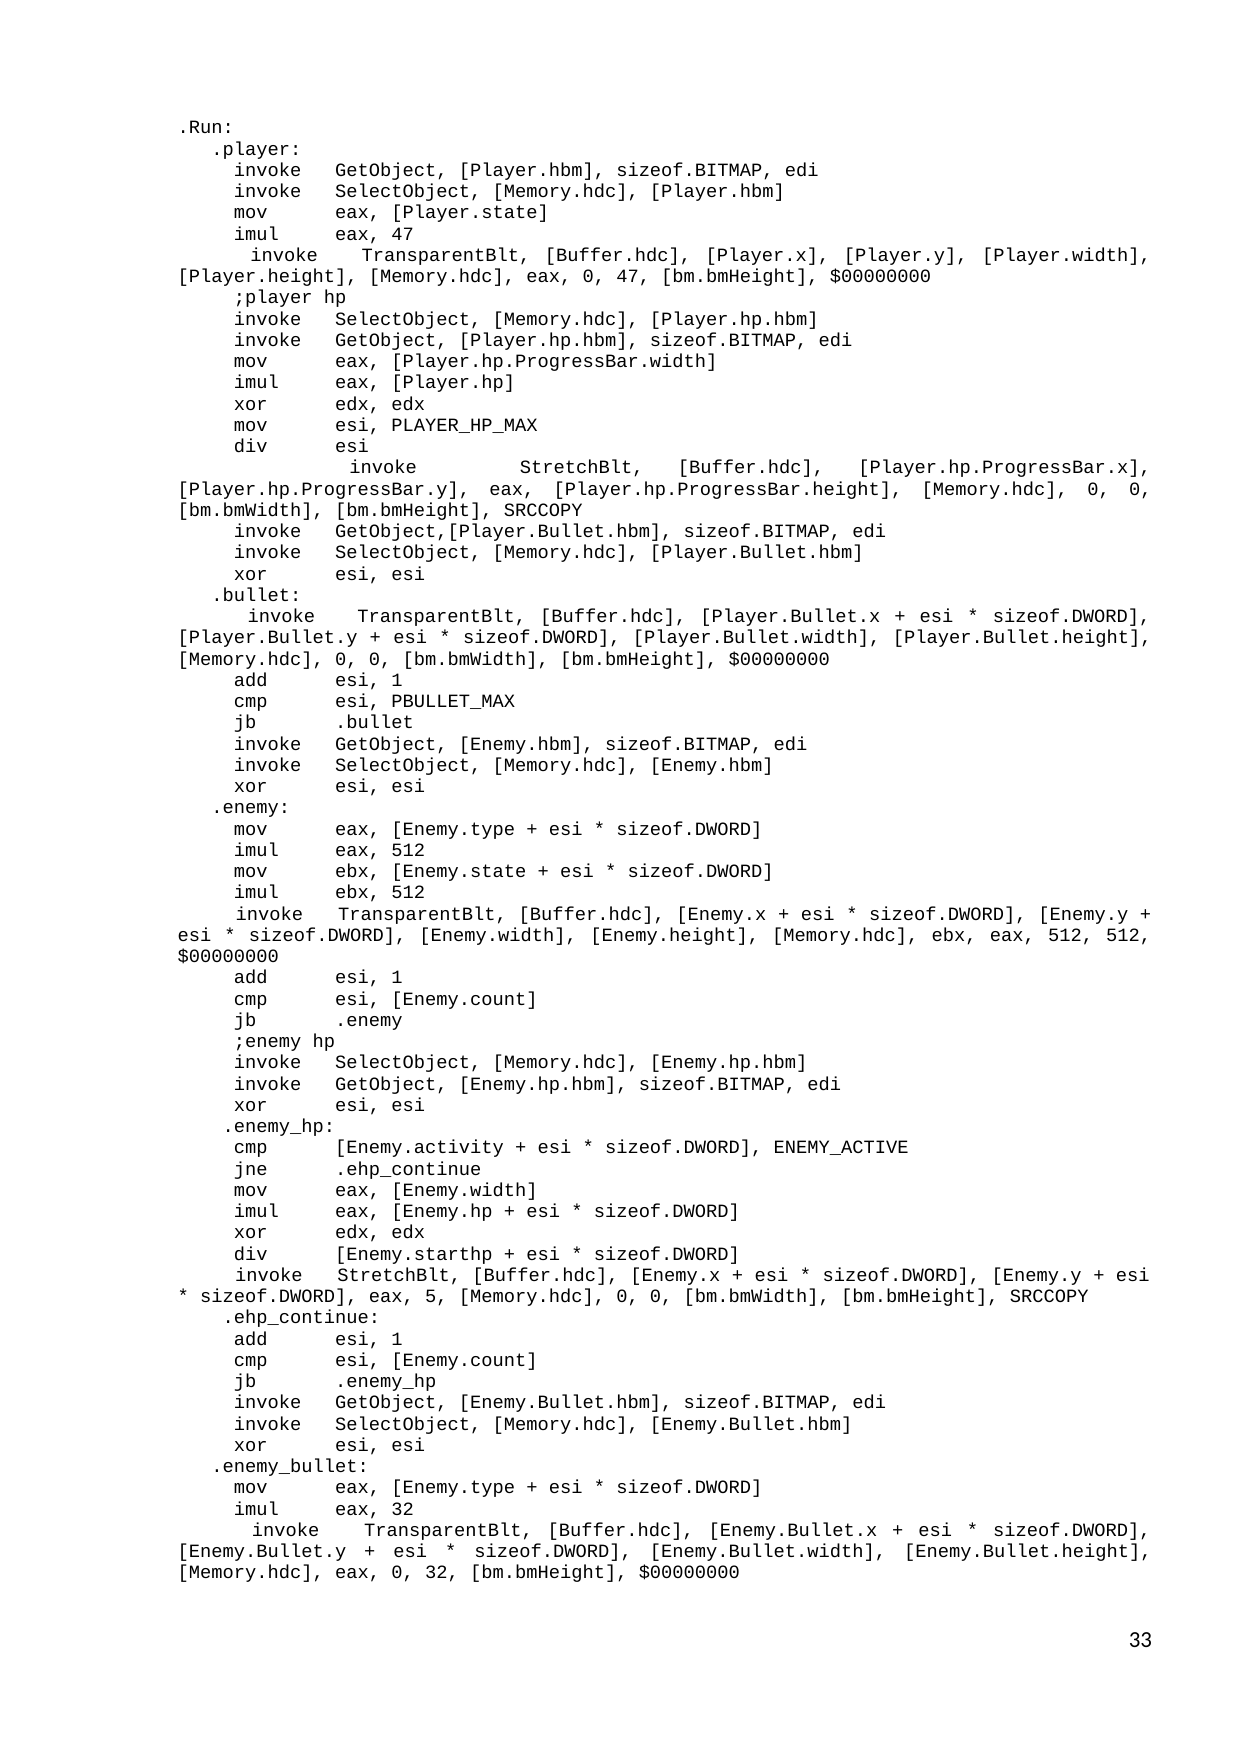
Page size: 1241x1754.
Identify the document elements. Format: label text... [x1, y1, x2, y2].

text xor edx, edx [177, 394, 1152, 416]
text invoke SelectObject, [Memory.hdc], [Enemy.hbm] [177, 756, 1152, 777]
text ;player hp [177, 288, 1152, 309]
text cmp [Enemy.activity + esi * sizeof.DWORD], ENEMY_ACTIVE [177, 1138, 1152, 1159]
text imul eax, [Enemy.hp + esi * sizeof.DWORD] [177, 1202, 1152, 1223]
text invoke StretchBlt, [Buffer.hdc], [Player.hp.ProgressBar.x], [Player.hp.ProgressBar.y], eax, [Player.hp.ProgressBar.height], [Memory.hdc], 0, 0, [bm.bmWidth], [bm.bmHeight], SRCCOPY [177, 458, 1152, 522]
text add esi, 1 [177, 671, 1152, 692]
text xor esi, esi [177, 777, 1152, 798]
text xor esi, esi [177, 1436, 1152, 1457]
text add esi, 1 [177, 1329, 1152, 1351]
text xor esi, esi [177, 1096, 1152, 1117]
text cmp esi, PBULLET_MAX [177, 692, 1152, 713]
text invoke TransparentBlt, [Buffer.hdc], [Player.x], [Player.y], [Player.width], [Player.height], [Memory.hdc], eax, 0, 47, [bm.bmHeight], $00000000 [177, 246, 1152, 288]
text invoke GetObject, [Player.hbm], sizeof.BITMAP, edi [177, 161, 1152, 182]
text invoke TransparentBlt, [Buffer.hdc], [Player.Bullet.x + esi * sizeof.DWORD], [Player.Bullet.y + esi * sizeof.DWORD], [Player.Bullet.width], [Player.Bullet.height], [Memory.hdc], 0, 0, [bm.bmWidth], [bm.bmHeight], $00000000 [177, 607, 1152, 671]
text .player: [177, 139, 1152, 161]
text mov eax, [Enemy.type + esi * sizeof.DWORD] [177, 819, 1152, 841]
text jb .enemy [177, 1011, 1152, 1032]
text .enemy_bullet: [177, 1457, 1152, 1478]
text invoke GetObject, [Player.hp.hbm], sizeof.BITMAP, edi [177, 331, 1152, 352]
text mov eax, [Player.hp.ProgressBar.width] [177, 352, 1152, 373]
text imul eax, 47 [177, 224, 1152, 246]
text imul eax, 32 [177, 1499, 1152, 1521]
text invoke SelectObject, [Memory.hdc], [Enemy.Bullet.hbm] [177, 1414, 1152, 1436]
text .ehp_continue: [177, 1308, 1152, 1329]
text jb .enemy_hp [177, 1372, 1152, 1393]
text mov ebx, [Enemy.state + esi * sizeof.DWORD] [177, 862, 1152, 883]
text jne .ehp_continue [177, 1159, 1152, 1181]
text invoke GetObject, [Enemy.hp.hbm], sizeof.BITMAP, edi [177, 1074, 1152, 1096]
text invoke TransparentBlt, [Buffer.hdc], [Enemy.Bullet.x + esi * sizeof.DWORD], [Enemy.Bullet.y + esi * sizeof.DWORD], [Enemy.Bullet.width], [Enemy.Bullet.height], [Memory.hdc], eax, 0, 32, [bm.bmHeight], $00000000 [177, 1521, 1152, 1584]
text mov eax, [Player.state] [177, 203, 1152, 224]
text .Run: [177, 118, 1152, 139]
text invoke TransparentBlt, [Buffer.hdc], [Enemy.x + esi * sizeof.DWORD], [Enemy.y + esi * sizeof.DWORD], [Enemy.width], [Enemy.height], [Memory.hdc], ebx, eax, 512, 512, $00000000 [177, 904, 1152, 968]
text xor esi, esi [177, 564, 1152, 586]
text imul eax, [Player.hp] [177, 373, 1152, 394]
text .enemy: [177, 798, 1152, 819]
text cmp esi, [Enemy.count] [177, 1351, 1152, 1372]
text invoke SelectObject, [Memory.hdc], [Enemy.hp.hbm] [177, 1053, 1152, 1074]
text invoke GetObject,[Player.Bullet.hbm], sizeof.BITMAP, edi [177, 522, 1152, 543]
text mov eax, [Enemy.type + esi * sizeof.DWORD] [177, 1478, 1152, 1499]
text .enemy_hp: [177, 1117, 1152, 1138]
text imul ebx, 512 [177, 883, 1152, 904]
text mov eax, [Enemy.width] [177, 1181, 1152, 1202]
text .bullet: [177, 586, 1152, 607]
text invoke StretchBlt, [Buffer.hdc], [Enemy.x + esi * sizeof.DWORD], [Enemy.y + esi * sizeof.DWORD], eax, 5, [Memory.hdc], 0, 0, [bm.bmWidth], [bm.bmHeight], SRCCOPY [177, 1266, 1152, 1308]
text jb .bullet [177, 713, 1152, 734]
text invoke SelectObject, [Memory.hdc], [Player.hbm] [177, 182, 1152, 203]
text invoke SelectObject, [Memory.hdc], [Player.Bullet.hbm] [177, 543, 1152, 564]
text div [Enemy.starthp + esi * sizeof.DWORD] [177, 1244, 1152, 1266]
text ;enemy hp [177, 1032, 1152, 1053]
text invoke GetObject, [Enemy.hbm], sizeof.BITMAP, edi [177, 734, 1152, 756]
text invoke GetObject, [Enemy.Bullet.hbm], sizeof.BITMAP, edi [177, 1393, 1152, 1414]
text xor edx, edx [177, 1223, 1152, 1244]
text add esi, 1 [177, 968, 1152, 989]
text cmp esi, [Enemy.count] [177, 989, 1152, 1011]
text div esi [177, 437, 1152, 458]
text invoke SelectObject, [Memory.hdc], [Player.hp.hbm] [177, 309, 1152, 331]
text imul eax, 512 [177, 841, 1152, 862]
text mov esi, PLAYER_HP_MAX [177, 416, 1152, 437]
